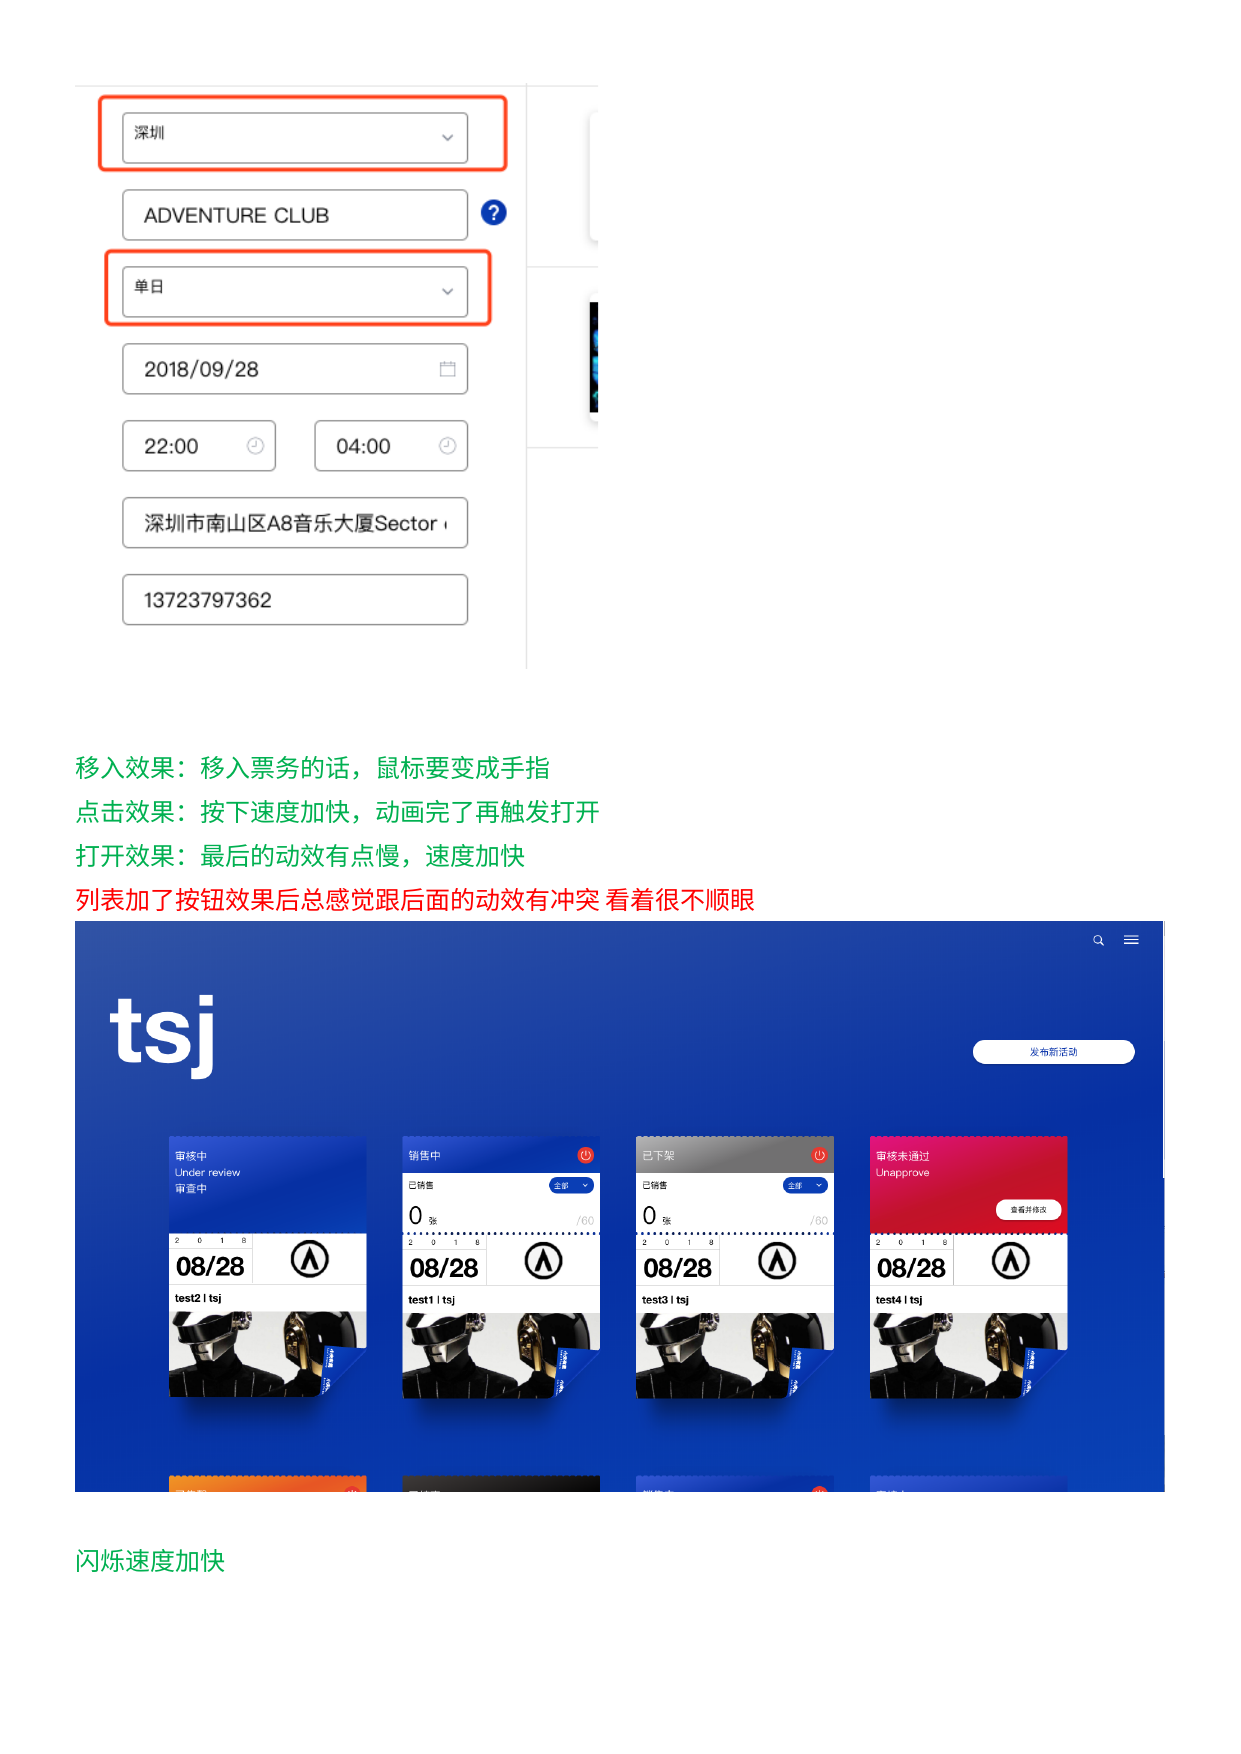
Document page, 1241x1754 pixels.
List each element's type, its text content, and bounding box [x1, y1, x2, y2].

picture [75, 921, 1165, 1492]
text 打开效果：最后的动效有点慢，速度加快 [75, 833, 1165, 877]
text 闪烁速度加快 [75, 1538, 1165, 1582]
text 移入效果：移入票务的话，鼠标要变成手指 [75, 745, 1165, 789]
text 点击效果：按下速度加快，动画完了再触发打开 [75, 789, 1165, 833]
text 列表加了按钮效果后总感觉跟后面的动效有冲突 看着很不顺眼 [75, 877, 1165, 921]
picture [75, 83, 599, 669]
